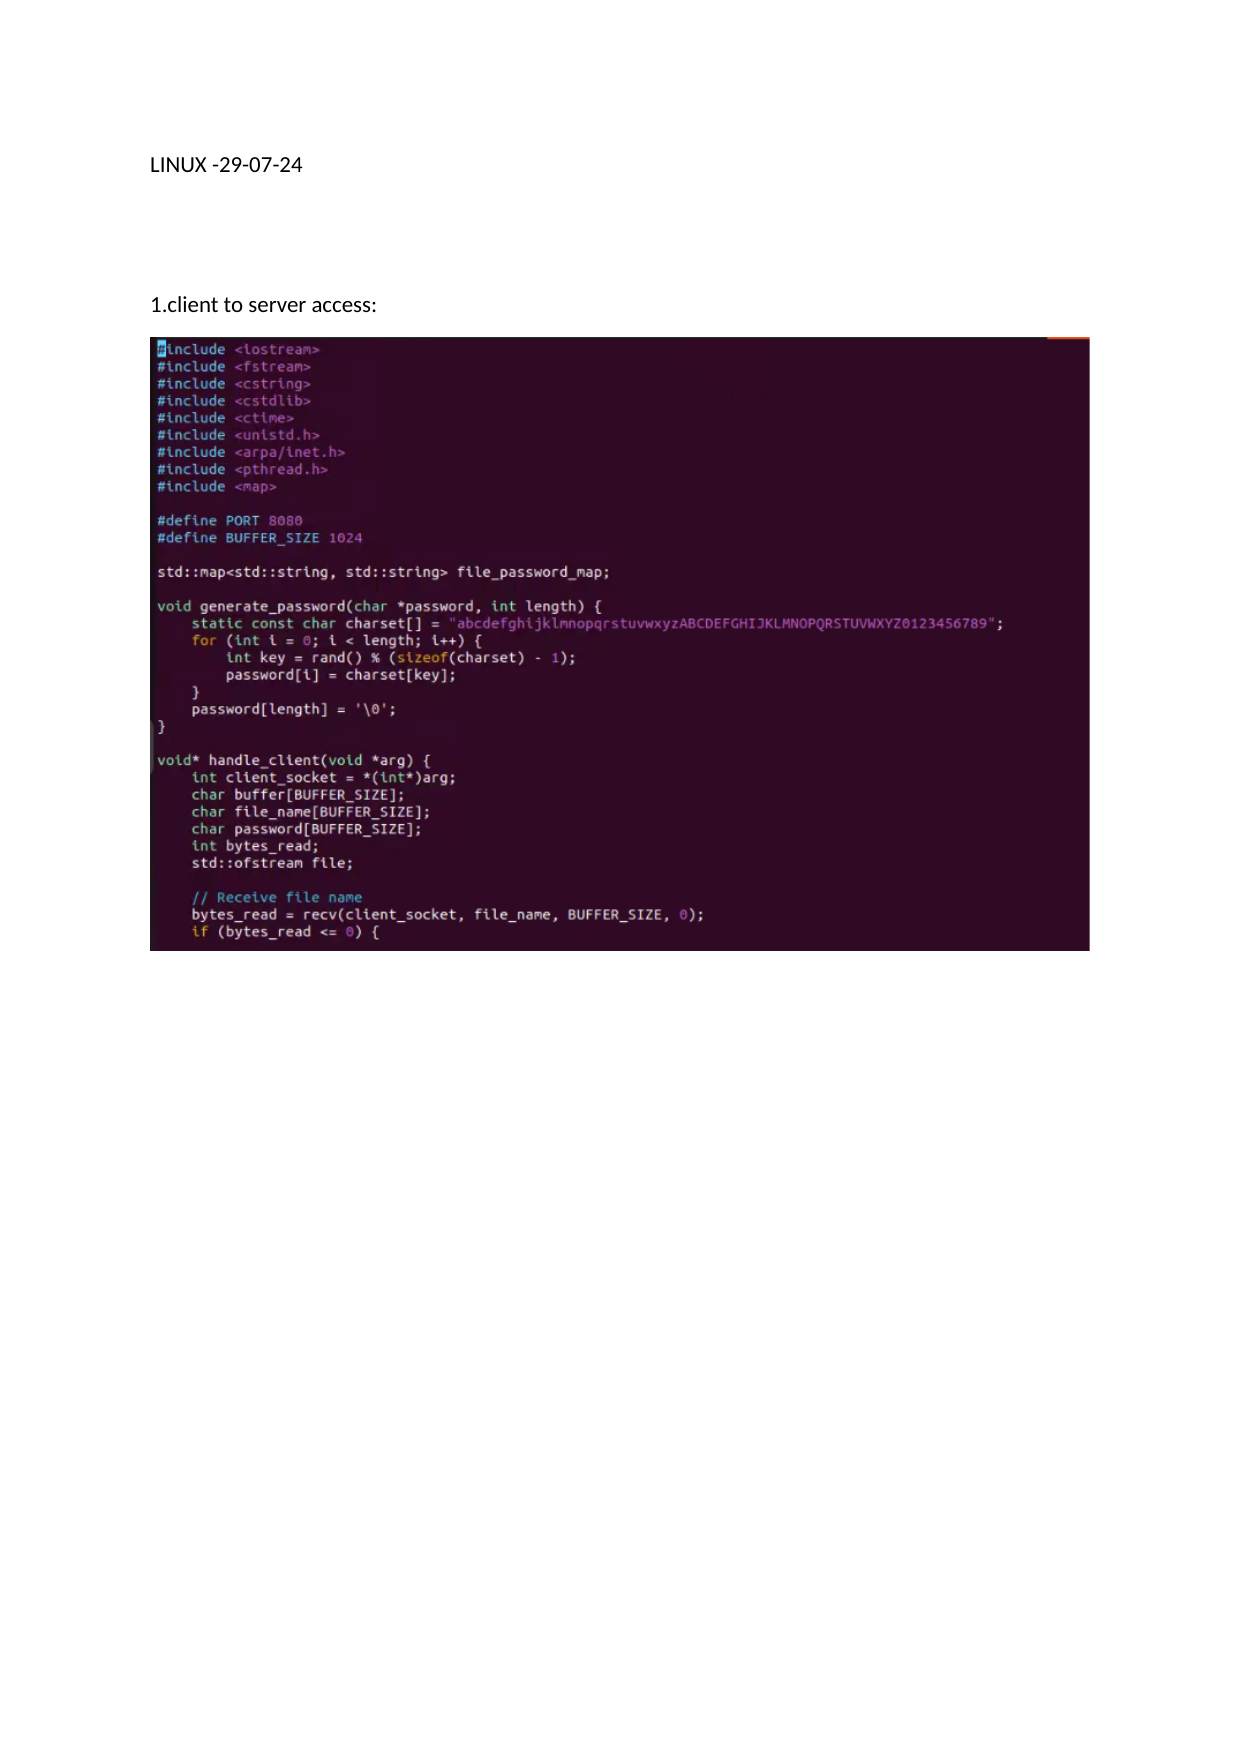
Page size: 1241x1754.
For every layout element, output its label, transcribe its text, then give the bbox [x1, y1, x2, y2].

text LINUX -29-07-24 [150, 150, 1090, 178]
picture [150, 337, 1090, 951]
text 1.client to server access: [150, 291, 1090, 319]
